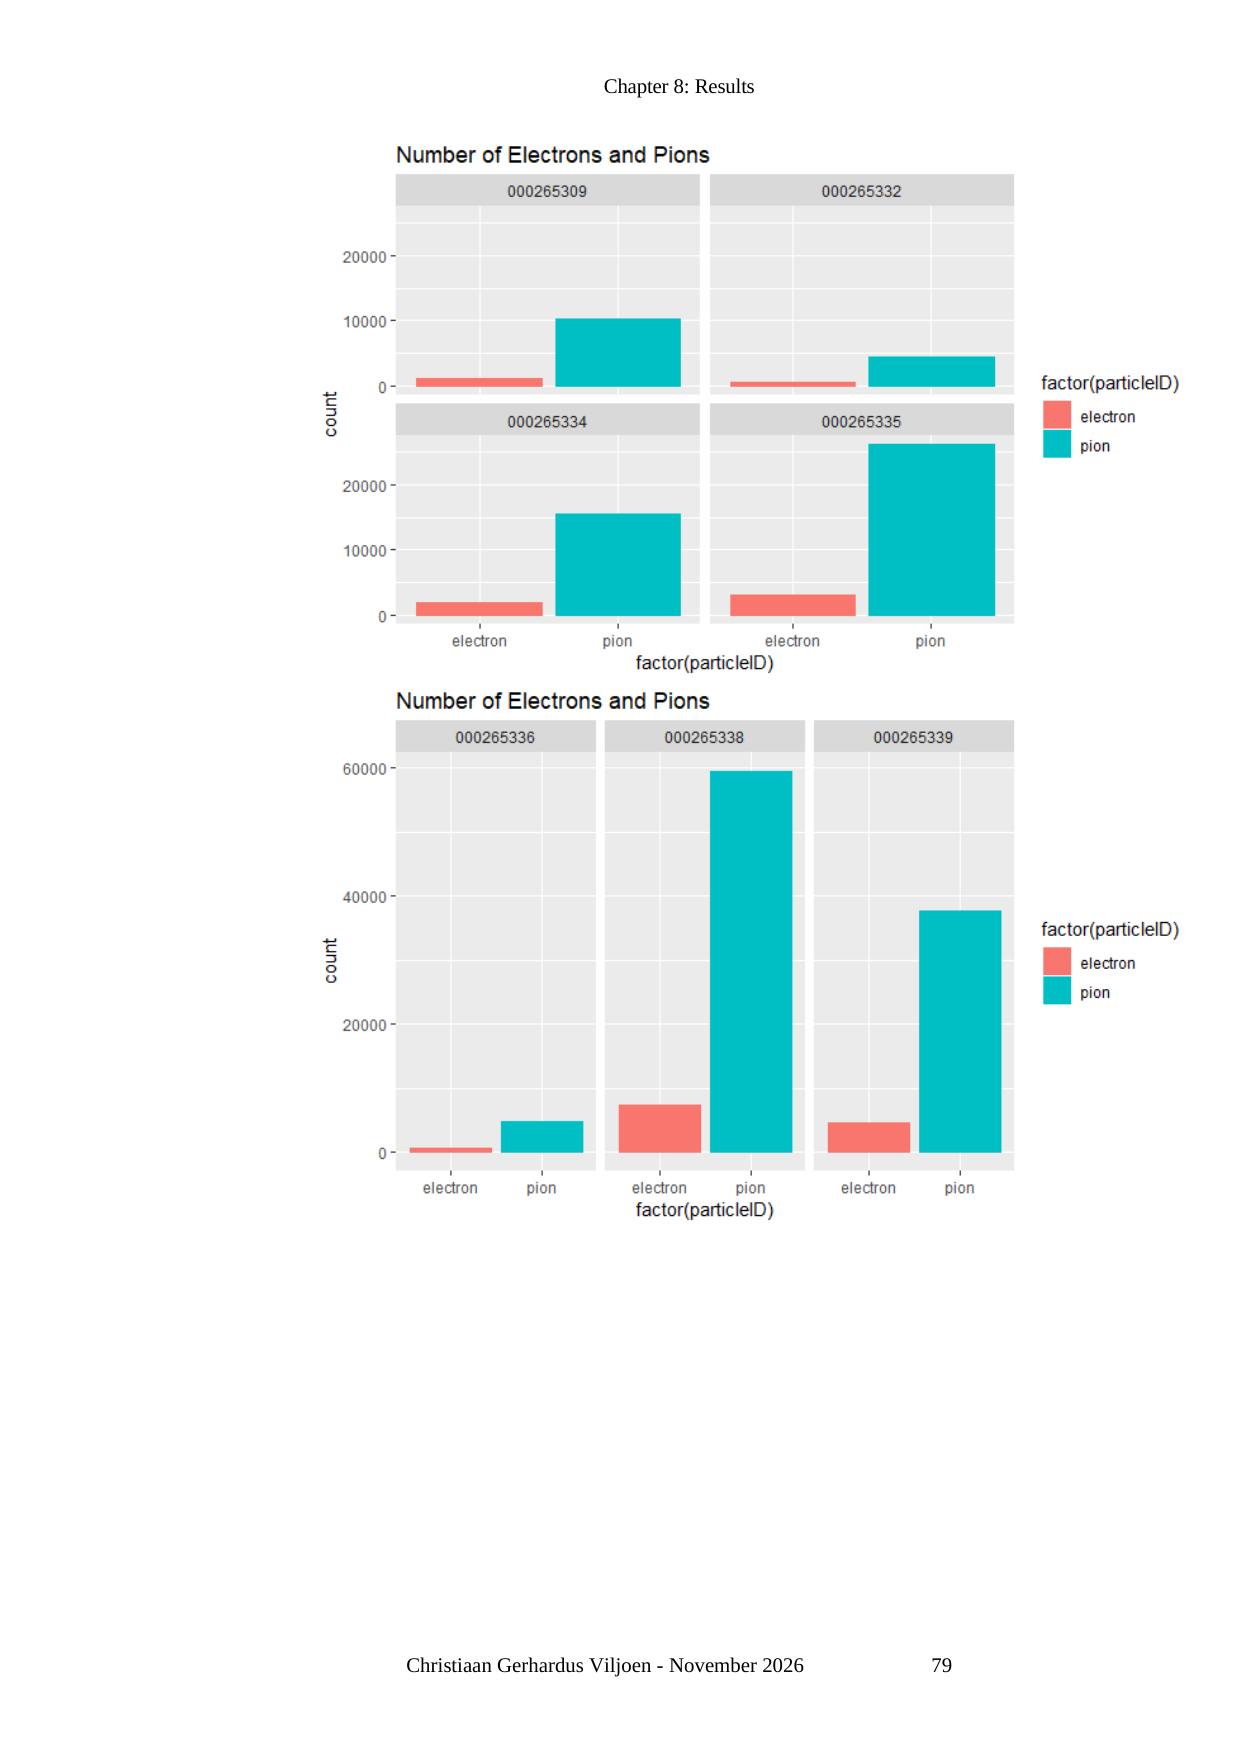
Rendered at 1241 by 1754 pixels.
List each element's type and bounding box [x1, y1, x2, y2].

picture [311, 135, 1198, 1229]
